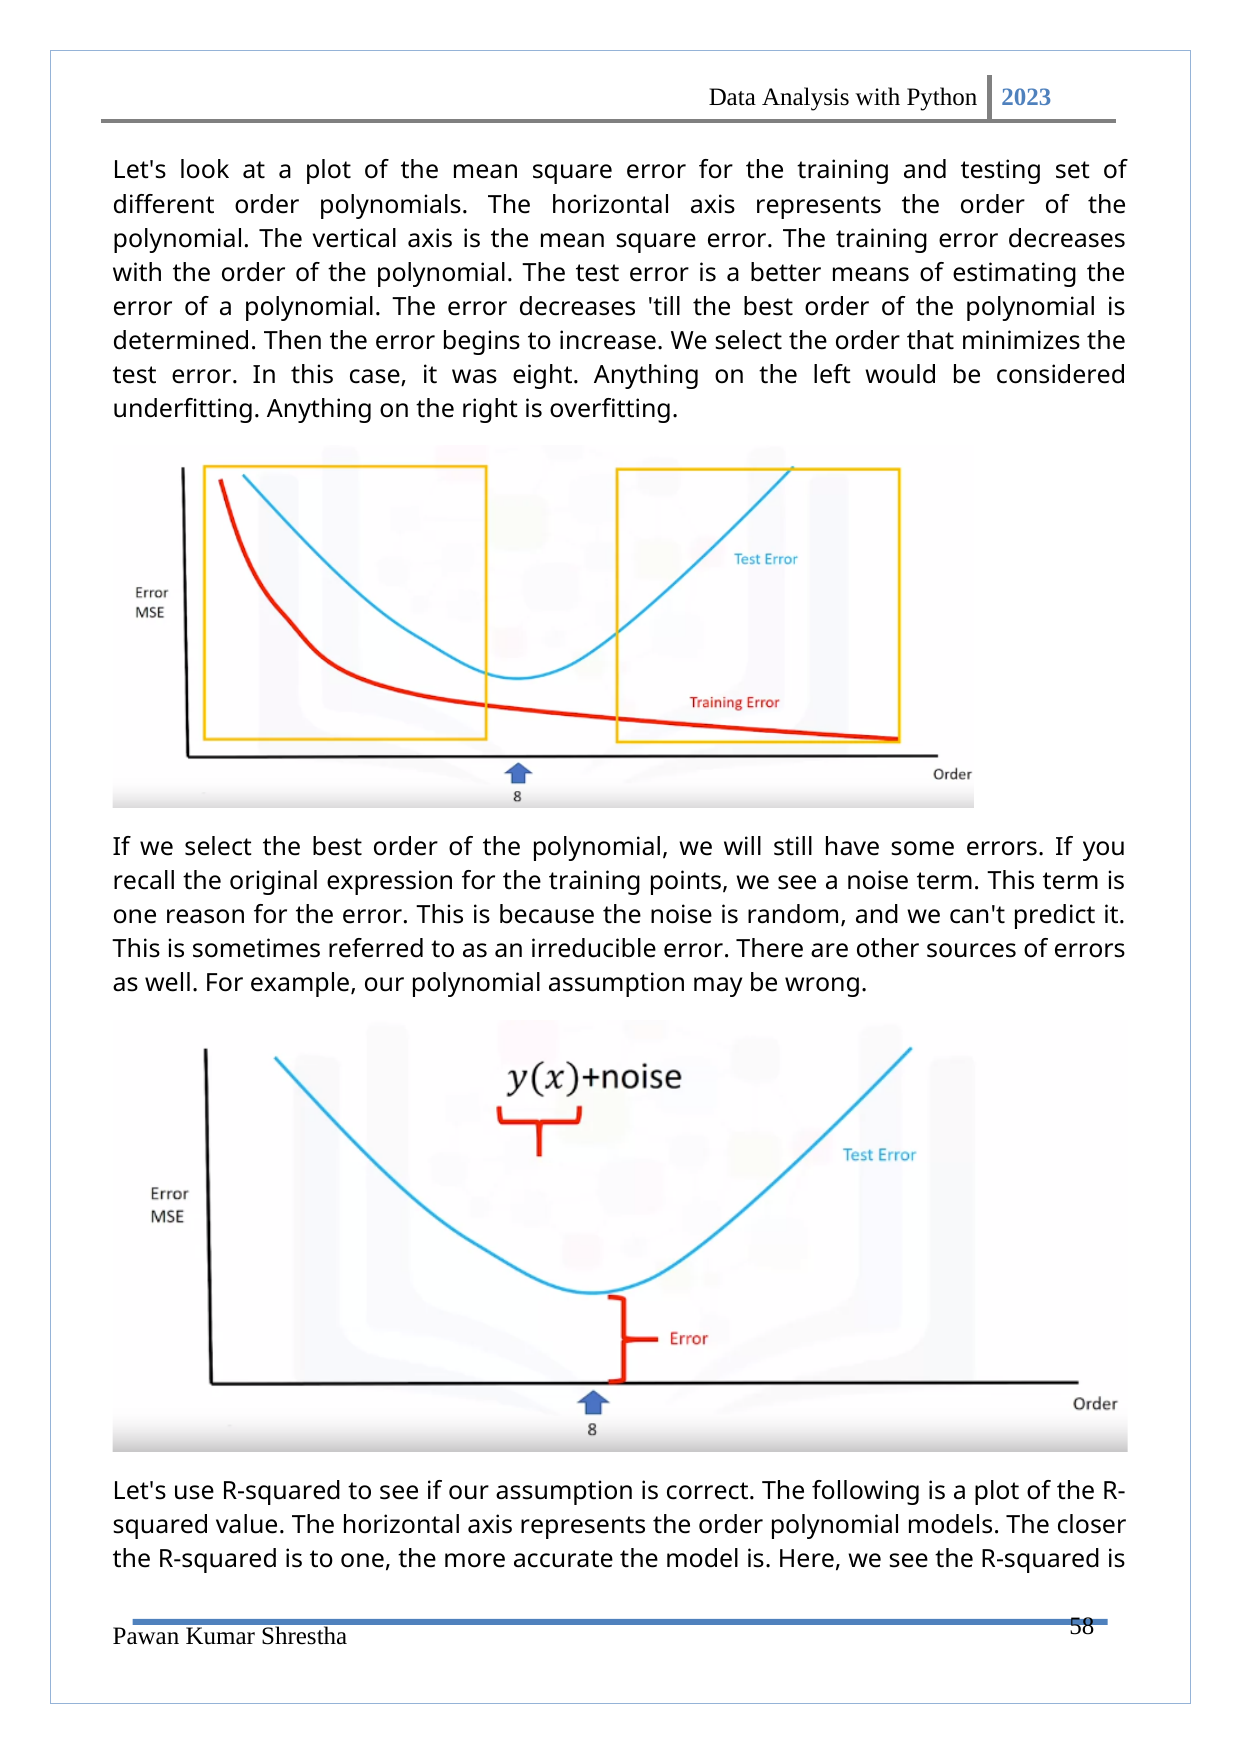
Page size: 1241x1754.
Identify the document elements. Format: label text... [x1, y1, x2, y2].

text If we select the best order of the polynomial, we will still have some errors. If you recall the original expression for the training points, we see a noise term. This term is one reason for the error. This is because the noise is random, and we can't predict it. This is sometimes referred to as an irreducible error. There are other sources of errors as well. For example, our polynomial assumption may be wrong. [112, 829, 1128, 999]
text Let's look at a plot of the mean square error for the training and testing set of different order polynomials. The horizontal axis represents the order of the polynomial. The vertical axis is the mean square error. The training error decreases with the order of the polynomial. The test error is a better means of estimating the error of a polynomial. The error decreases 'till the best order of the polynomial is determined. Then the error begins to increase. We select the order that minimizes the test error. In this case, it was eight. Anything on the left would be considered underfitting. Anything on the right is overfitting. [112, 152, 1128, 425]
picture [112, 1020, 1128, 1452]
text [112, 1473, 1128, 1575]
picture [112, 445, 974, 808]
